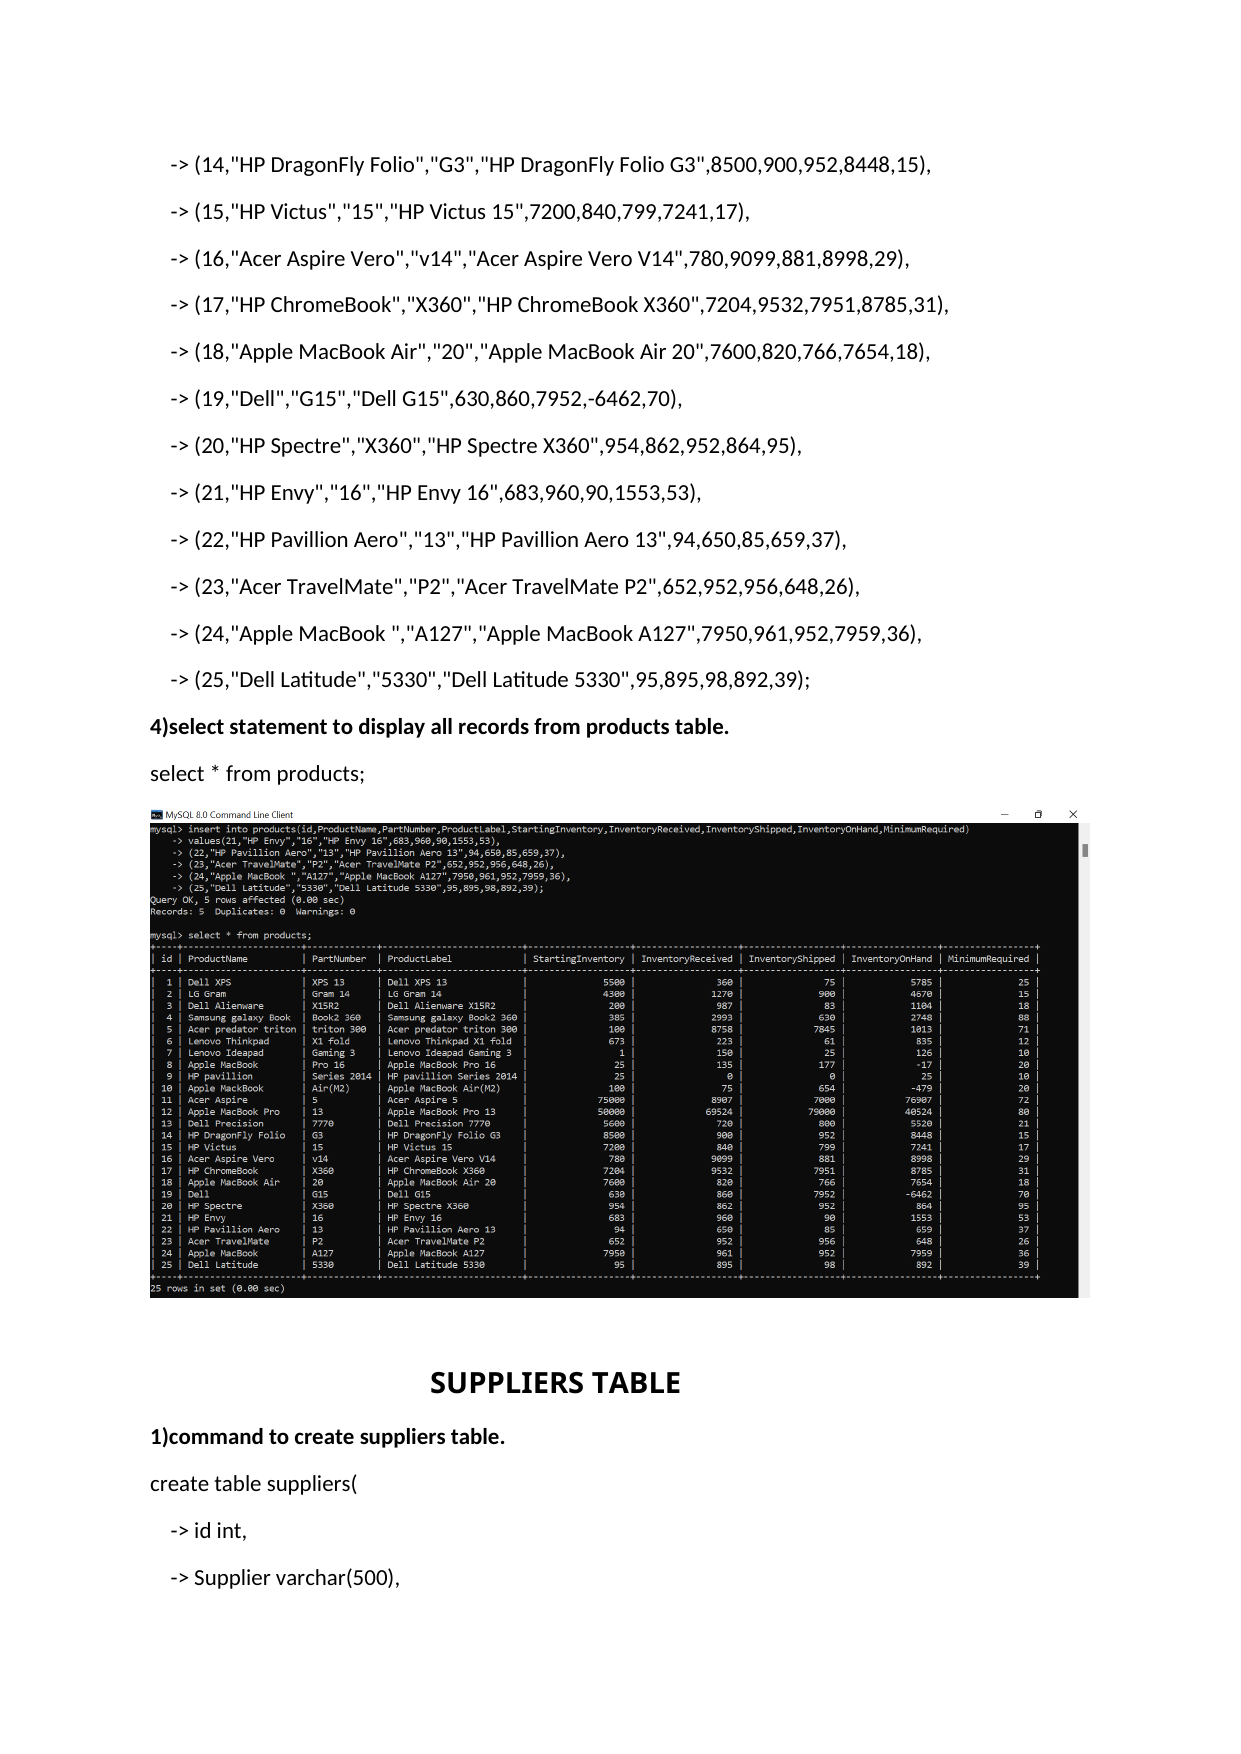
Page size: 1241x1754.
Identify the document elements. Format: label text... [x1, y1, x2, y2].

text -> (18,"Apple MacBook Air","20","Apple MacBook Air 20",7600,820,766,7654,18), [150, 337, 1090, 366]
text -> id int, [150, 1516, 1090, 1544]
text -> Supplier varchar(500), [150, 1563, 1090, 1591]
text select * from products; [150, 759, 1090, 787]
text -> (15,"HP Victus","15","HP Victus 15",7200,840,799,7241,17), [150, 197, 1090, 225]
text -> (21,"HP Envy","16","HP Envy 16",683,960,90,1553,53), [150, 478, 1090, 506]
text 1)command to create suppliers table. [150, 1422, 1090, 1450]
text -> (24,"Apple MacBook ","A127","Apple MacBook A127",7950,961,952,7959,36), [150, 619, 1090, 647]
text -> (14,"HP DragonFly Folio","G3","HP DragonFly Folio G3",8500,900,952,8448,15), [150, 150, 1090, 178]
text -> (17,"HP ChromeBook","X360","HP ChromeBook X360",7204,9532,7951,8785,31), [150, 291, 1090, 319]
text 4)select statement to display all records from products table. [150, 712, 1090, 741]
text -> (25,"Dell Latitude","5330","Dell Latitude 5330",95,895,98,892,39); [150, 666, 1090, 694]
text -> (20,"HP Spectre","X360","HP Spectre X360",954,862,952,864,95), [150, 431, 1090, 459]
text -> (22,"HP Pavillion Aero","13","HP Pavillion Aero 13",94,650,85,659,37), [150, 525, 1090, 553]
text SUPPLIERS TABLE [150, 1363, 1090, 1402]
text -> (16,"Acer Aspire Vero","v14","Acer Aspire Vero V14",780,9099,881,8998,29), [150, 244, 1090, 272]
text -> (23,"Acer TravelMate","P2","Acer TravelMate P2",652,952,956,648,26), [150, 572, 1090, 600]
text -> (19,"Dell","G15","Dell G15",630,860,7952,-6462,70), [150, 384, 1090, 412]
text create table suppliers( [150, 1469, 1090, 1497]
picture [150, 806, 1091, 1298]
